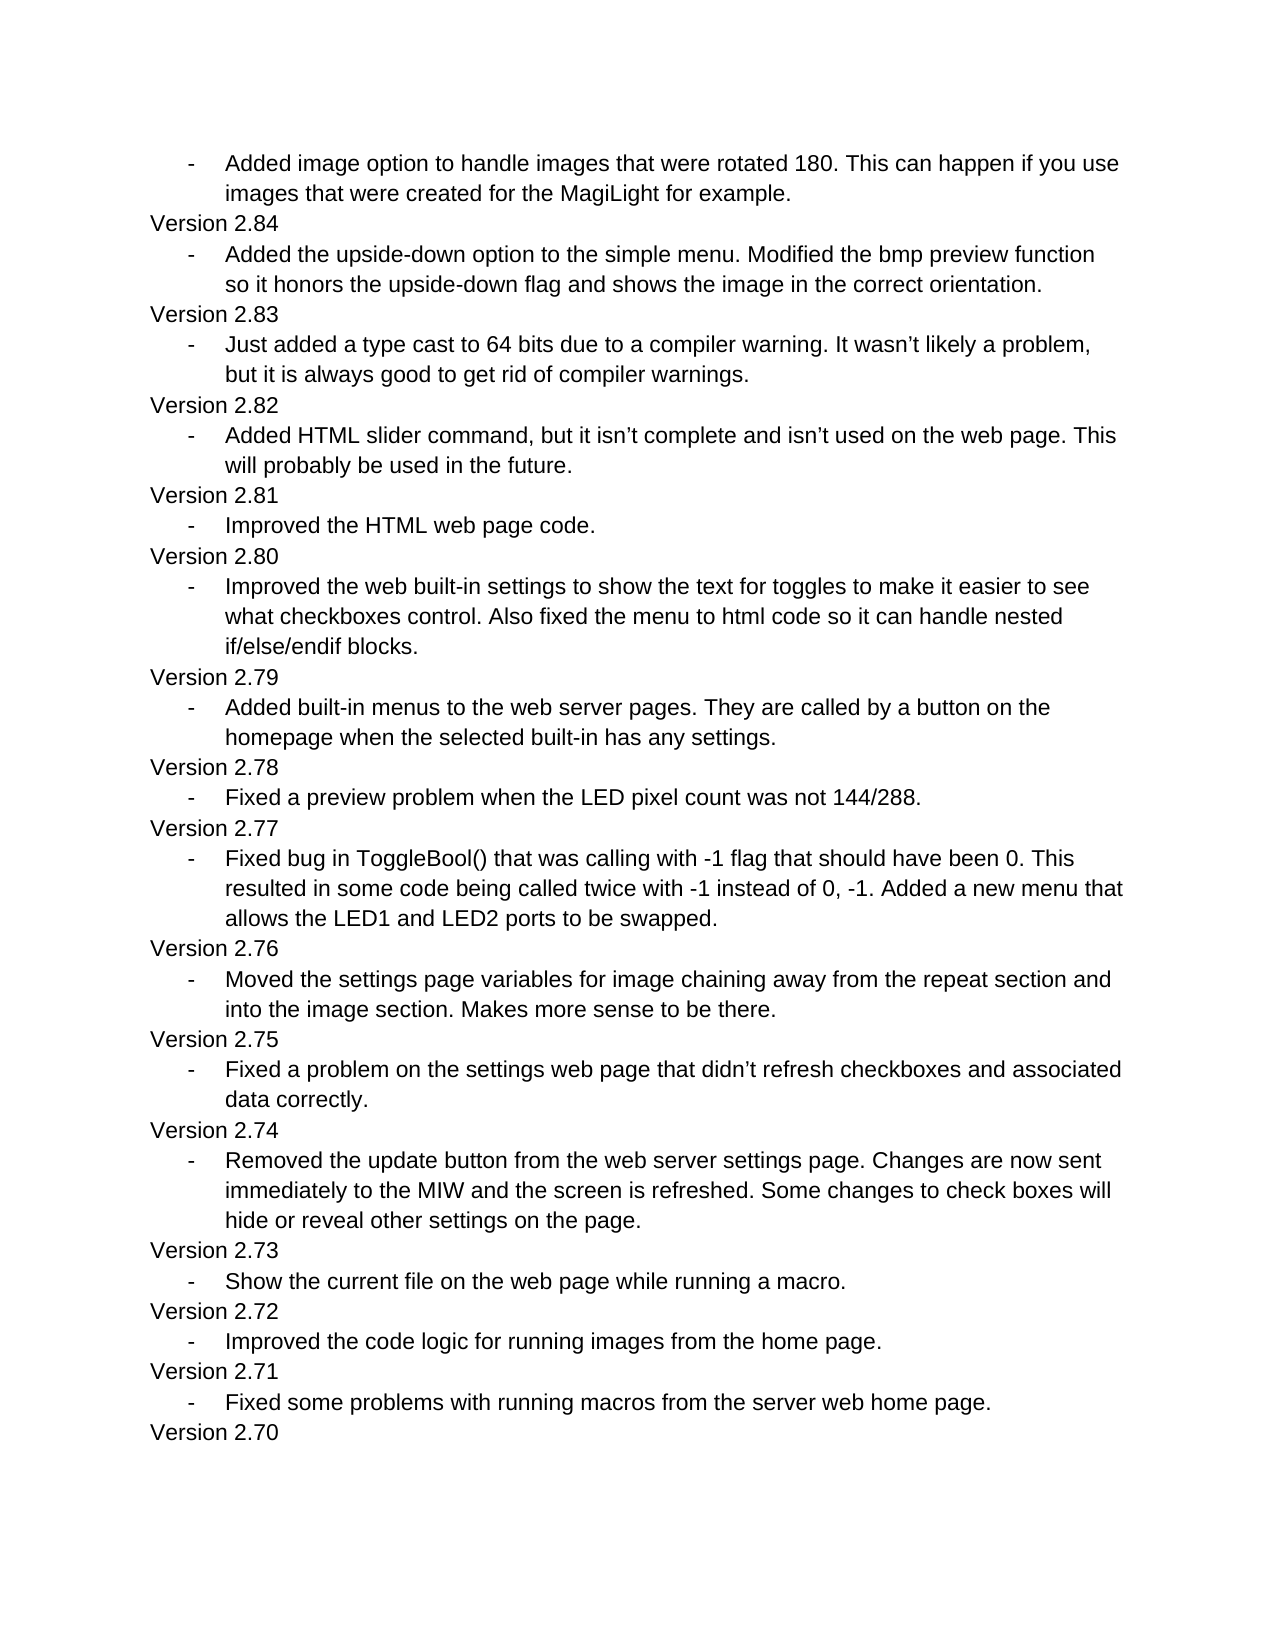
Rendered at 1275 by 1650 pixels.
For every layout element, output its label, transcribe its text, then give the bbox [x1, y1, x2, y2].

list Improved the HTML web page code. [187, 512, 1125, 539]
text Version 2.73 [150, 1237, 1125, 1264]
text Version 2.78 [150, 754, 1125, 781]
text Version 2.79 [150, 663, 1125, 690]
list Fixed a problem on the settings web page that didn’t refresh checkboxes and associated data correctly. [187, 1056, 1125, 1113]
list Fixed some problems with running macros from the server web home page. [187, 1388, 1125, 1415]
text Version 2.71 [150, 1358, 1125, 1385]
text Version 2.84 [150, 210, 1125, 237]
list Added built-in menus to the web server pages. They are called by a button on the homepage when the selected built-in has any settings. [187, 694, 1125, 750]
list Added image option to handle images that were rotated 180. This can happen if you use images that were created for the MagiLight for example. [187, 150, 1125, 207]
text Version 2.82 [150, 392, 1125, 418]
text Version 2.83 [150, 301, 1125, 327]
text Version 2.75 [150, 1026, 1125, 1052]
text Version 2.70 [150, 1419, 1125, 1445]
list Added the upside-down option to the simple menu. Modified the bmp preview function so it honors the upside-down flag and shows the image in the correct orientation. [187, 241, 1125, 297]
list Fixed bug in ToggleBool() that was calling with -1 flag that should have been 0. This resulted in some code being called twice with -1 instead of 0, -1. Added a new menu that allows the LED1 and LED2 ports to be swapped. [187, 845, 1125, 932]
text Version 2.81 [150, 482, 1125, 509]
list Improved the web built-in settings to show the text for toggles to make it easier to see what checkboxes control. Also fixed the menu to html code so it can handle nested if/else/endif blocks. [187, 573, 1125, 660]
list Just added a type cast to 64 bits due to a compiler warning. It wasn’t likely a problem, but it is always good to get rid of compiler warnings. [187, 331, 1125, 388]
list Show the current file on the web page while running a macro. [187, 1268, 1125, 1294]
list Removed the update button from the web server settings page. Changes are now sent immediately to the MIW and the screen is refreshed. Some changes to check boxes will hide or reveal other settings on the page. [187, 1147, 1125, 1234]
list Fixed a preview problem when the LED pixel count was not 144/288. [187, 784, 1125, 811]
list Moved the settings page variables for image chaining away from the repeat section and into the image section. Makes more sense to be there. [187, 966, 1125, 1022]
text Version 2.76 [150, 935, 1125, 962]
text Version 2.74 [150, 1117, 1125, 1143]
text Version 2.77 [150, 814, 1125, 841]
list Added HTML slider command, but it isn’t complete and isn’t used on the web page. This will probably be used in the future. [187, 422, 1125, 478]
text Version 2.72 [150, 1298, 1125, 1324]
list Improved the code logic for running images from the home page. [187, 1328, 1125, 1354]
text Version 2.80 [150, 543, 1125, 569]
